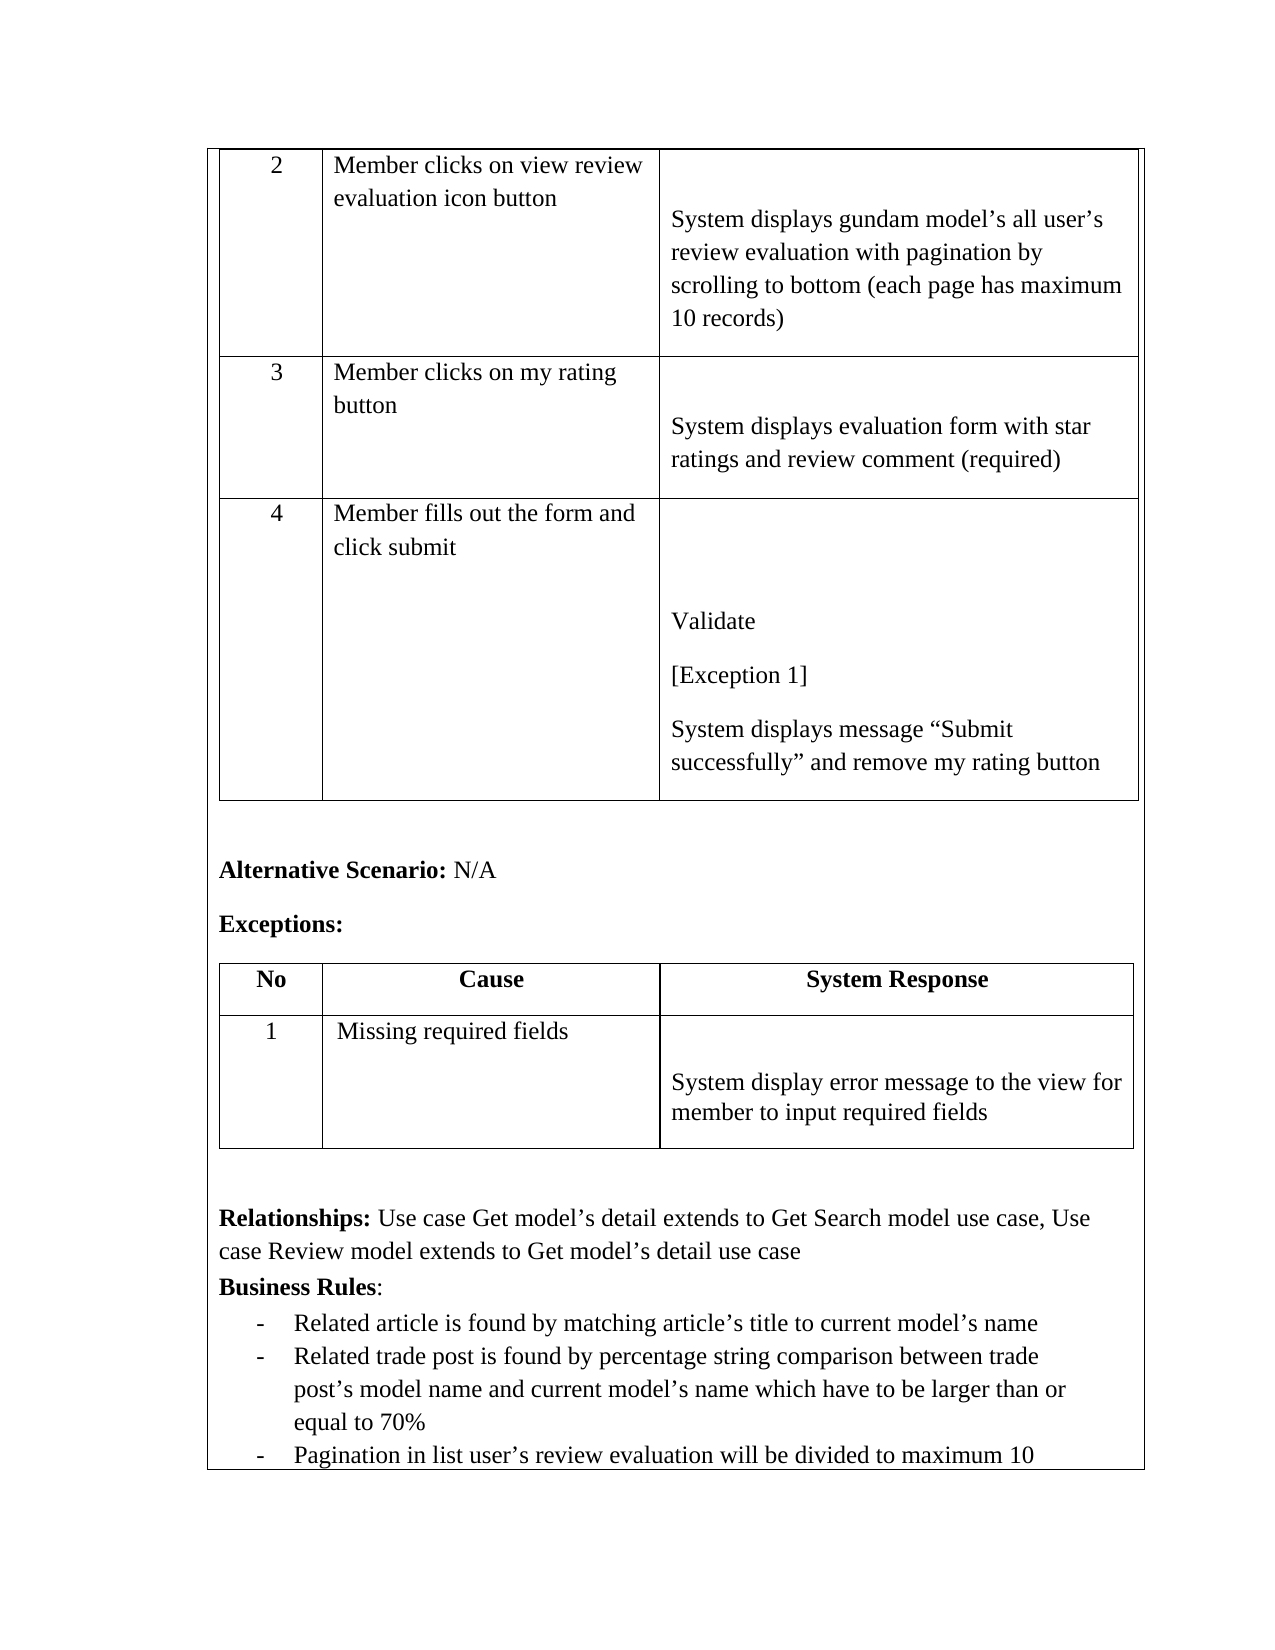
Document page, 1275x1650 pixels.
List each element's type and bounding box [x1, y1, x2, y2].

table_cell [208, 149, 1144, 1469]
